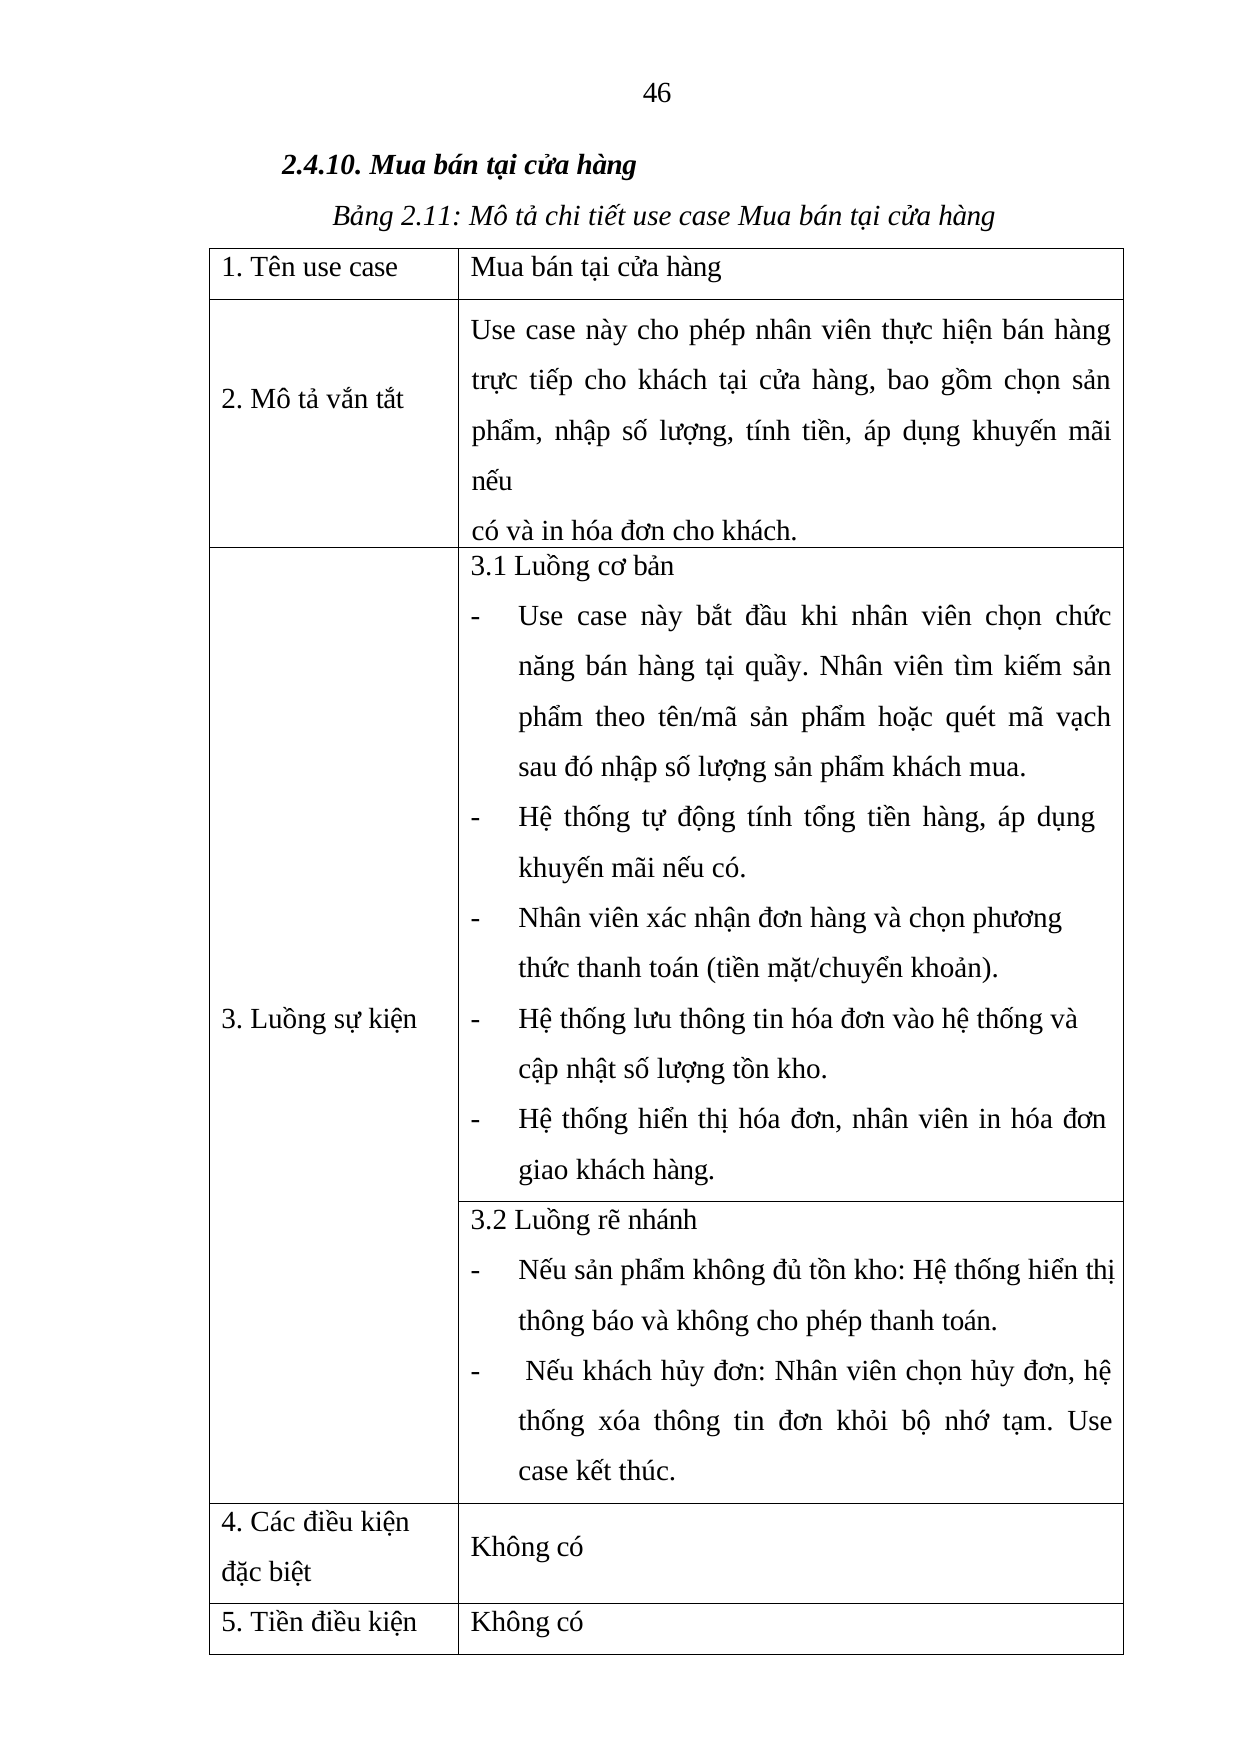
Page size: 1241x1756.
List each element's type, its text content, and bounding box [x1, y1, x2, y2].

table_cell 4. Các điều kiện đặc biệt [210, 1504, 458, 1603]
table_cell Không có [459, 1504, 1123, 1603]
table_cell Use case này cho phép nhân viên thực hiện bán hàng trực tiếp cho khách tại cửa hàng, bao gồm chọn sản phẩm, nhập số lượng, tính tiền, áp dụng khuyến mãi nếu có và in hóa đơn cho khách. [459, 300, 1123, 547]
table_cell 5. Tiền điều kiện [210, 1604, 458, 1654]
text Bảng 2.11: Mô tả chi tiết use case Mua bán tại cửa hàng [332, 198, 1137, 231]
table_cell 3.2 Luồng rẽ nhánh Nếu sản phẩm không đủ tồn kho: Hệ thống hiển thị thông báo và không cho phép thanh toán. Nếu khách hủy đơn: Nhân viên chọn hủy đơn, hệ thống xóa thông tin đơn khỏi bộ nhớ tạm. Use case kết thúc. [459, 1202, 1123, 1503]
table_cell Không có [459, 1604, 1123, 1654]
table_cell 2. Mô tả vắn tắt [210, 300, 458, 547]
subtitle Mua bán tại cửa hàng [282, 147, 1137, 181]
table_cell Luồng cơ bản Use case này bắt đầu khi nhân viên chọn chức năng bán hàng tại quầy. Nhân viên tìm kiếm sản phẩm theo tên/mã sản phẩm hoặc quét mã vạch sau đó nhập số lượng sản phẩm khách mua. Hệ thống tự động tính tổng tiền hàng, áp dụng khuyến mãi nếu có. Nhân viên xác nhận đơn hàng và chọn phương thức thanh toán (tiền mặt/chuyển khoản). Hệ thống lưu thông tin hóa đơn vào hệ thống và cập nhật số lượng tồn kho. Hệ thống hiển thị hóa đơn, nhân viên in hóa đơn giao khách hàng. [459, 548, 1123, 1201]
table_header 1. Tên use case [210, 249, 458, 298]
table_header Mua bán tại cửa hàng [459, 249, 1123, 298]
table_cell 3. Luồng sự kiện [210, 548, 458, 1503]
